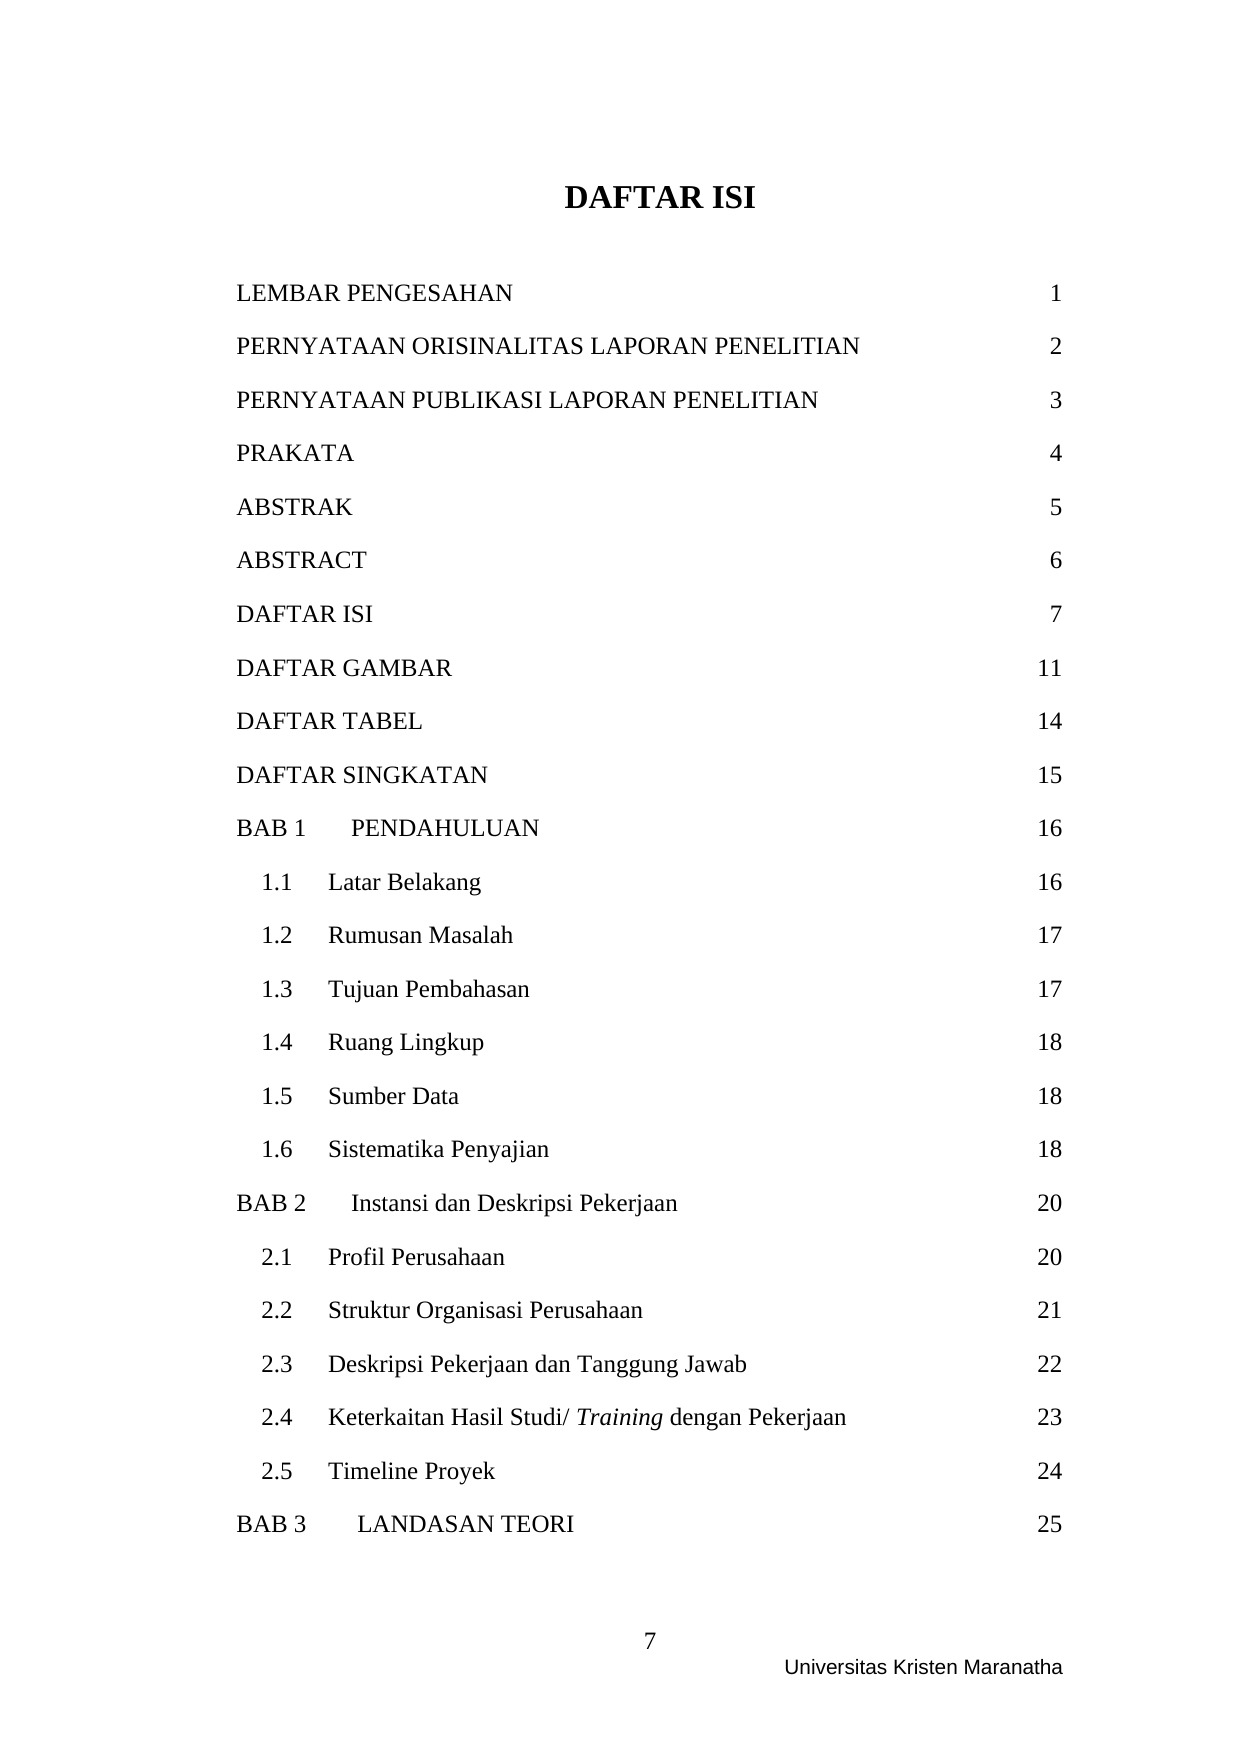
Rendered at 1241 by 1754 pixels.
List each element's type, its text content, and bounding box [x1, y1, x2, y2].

subtitle DAFTAR ISI [564, 177, 1063, 216]
